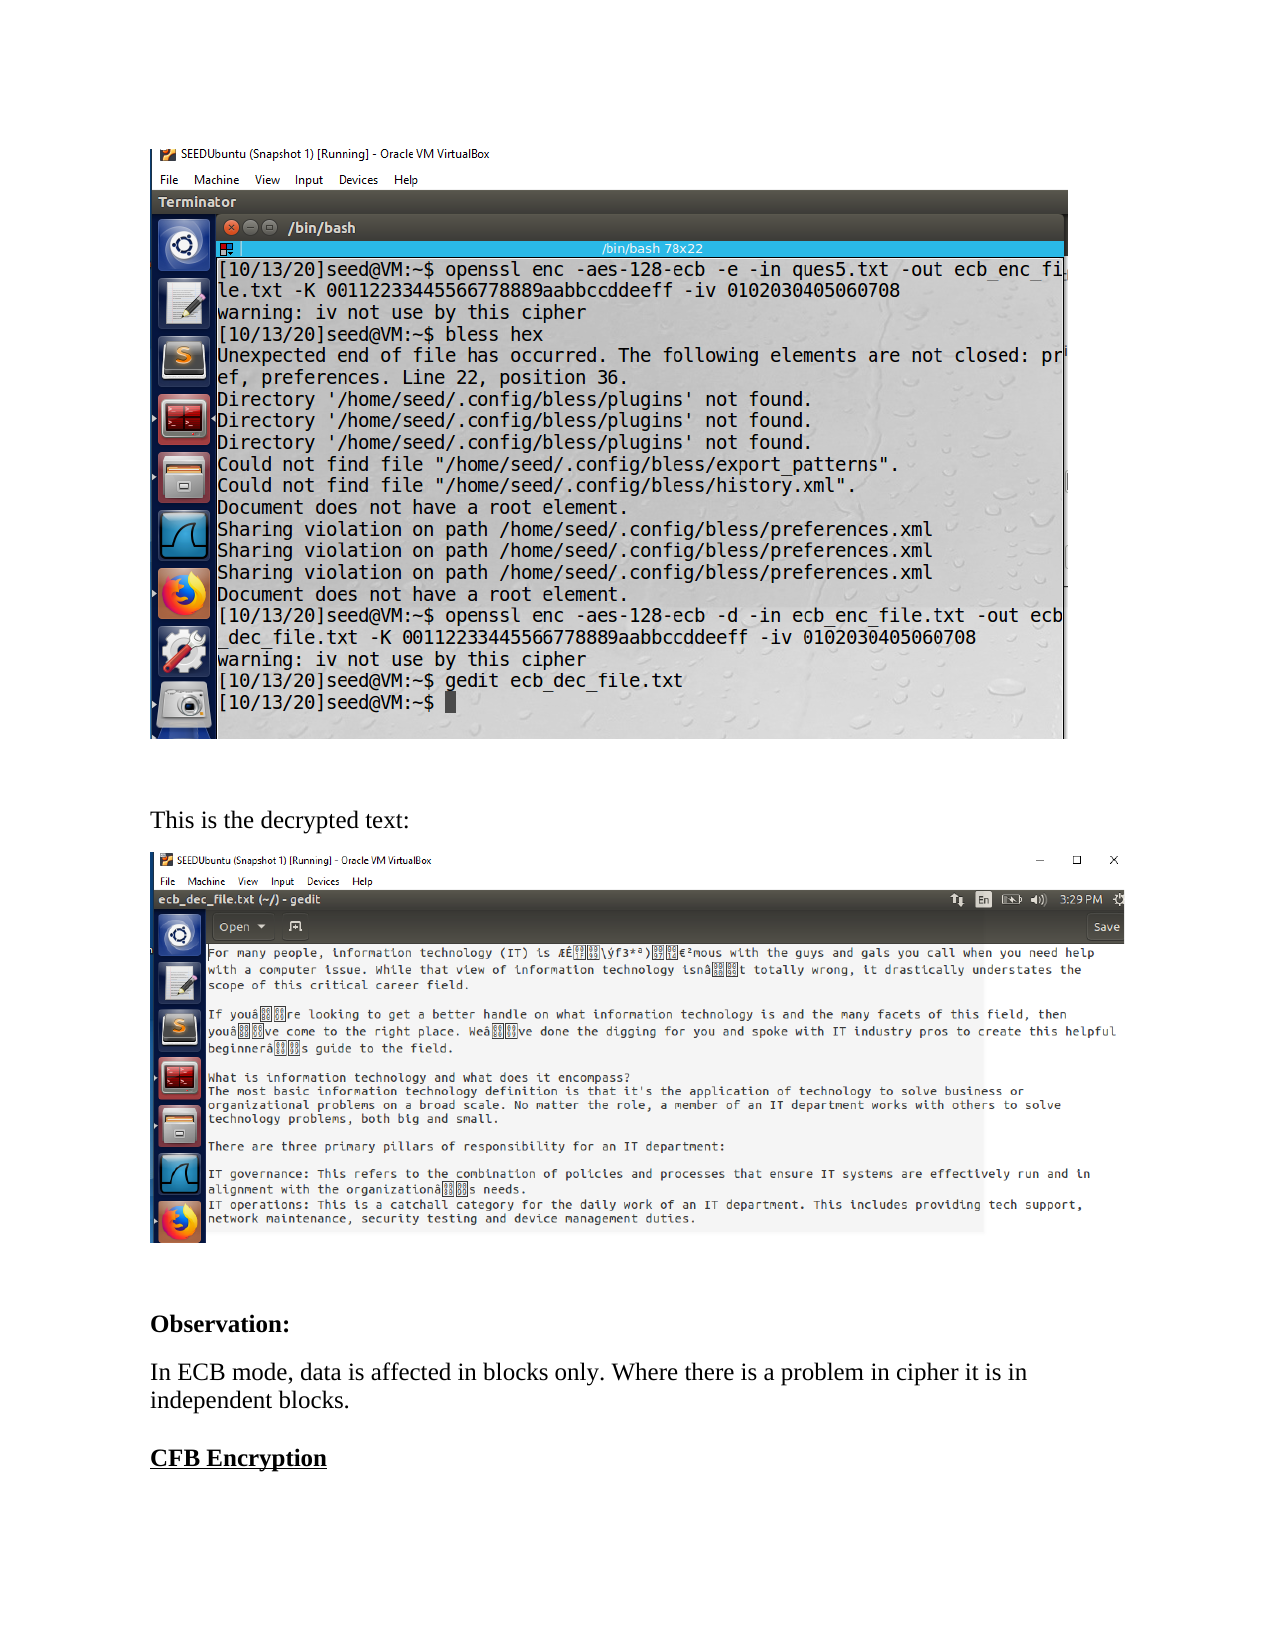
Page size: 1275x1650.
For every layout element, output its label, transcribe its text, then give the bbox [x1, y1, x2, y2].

text In ECB mode, data is affected in blocks only. Where there is a problem in cipher it is in independent blocks. [150, 1357, 1125, 1414]
text CFB Encryption [150, 1443, 1125, 1472]
text Observation: [150, 1309, 1125, 1338]
picture [150, 852, 1125, 1243]
text This is the decrypted text: [150, 805, 1125, 834]
picture [150, 149, 1068, 739]
